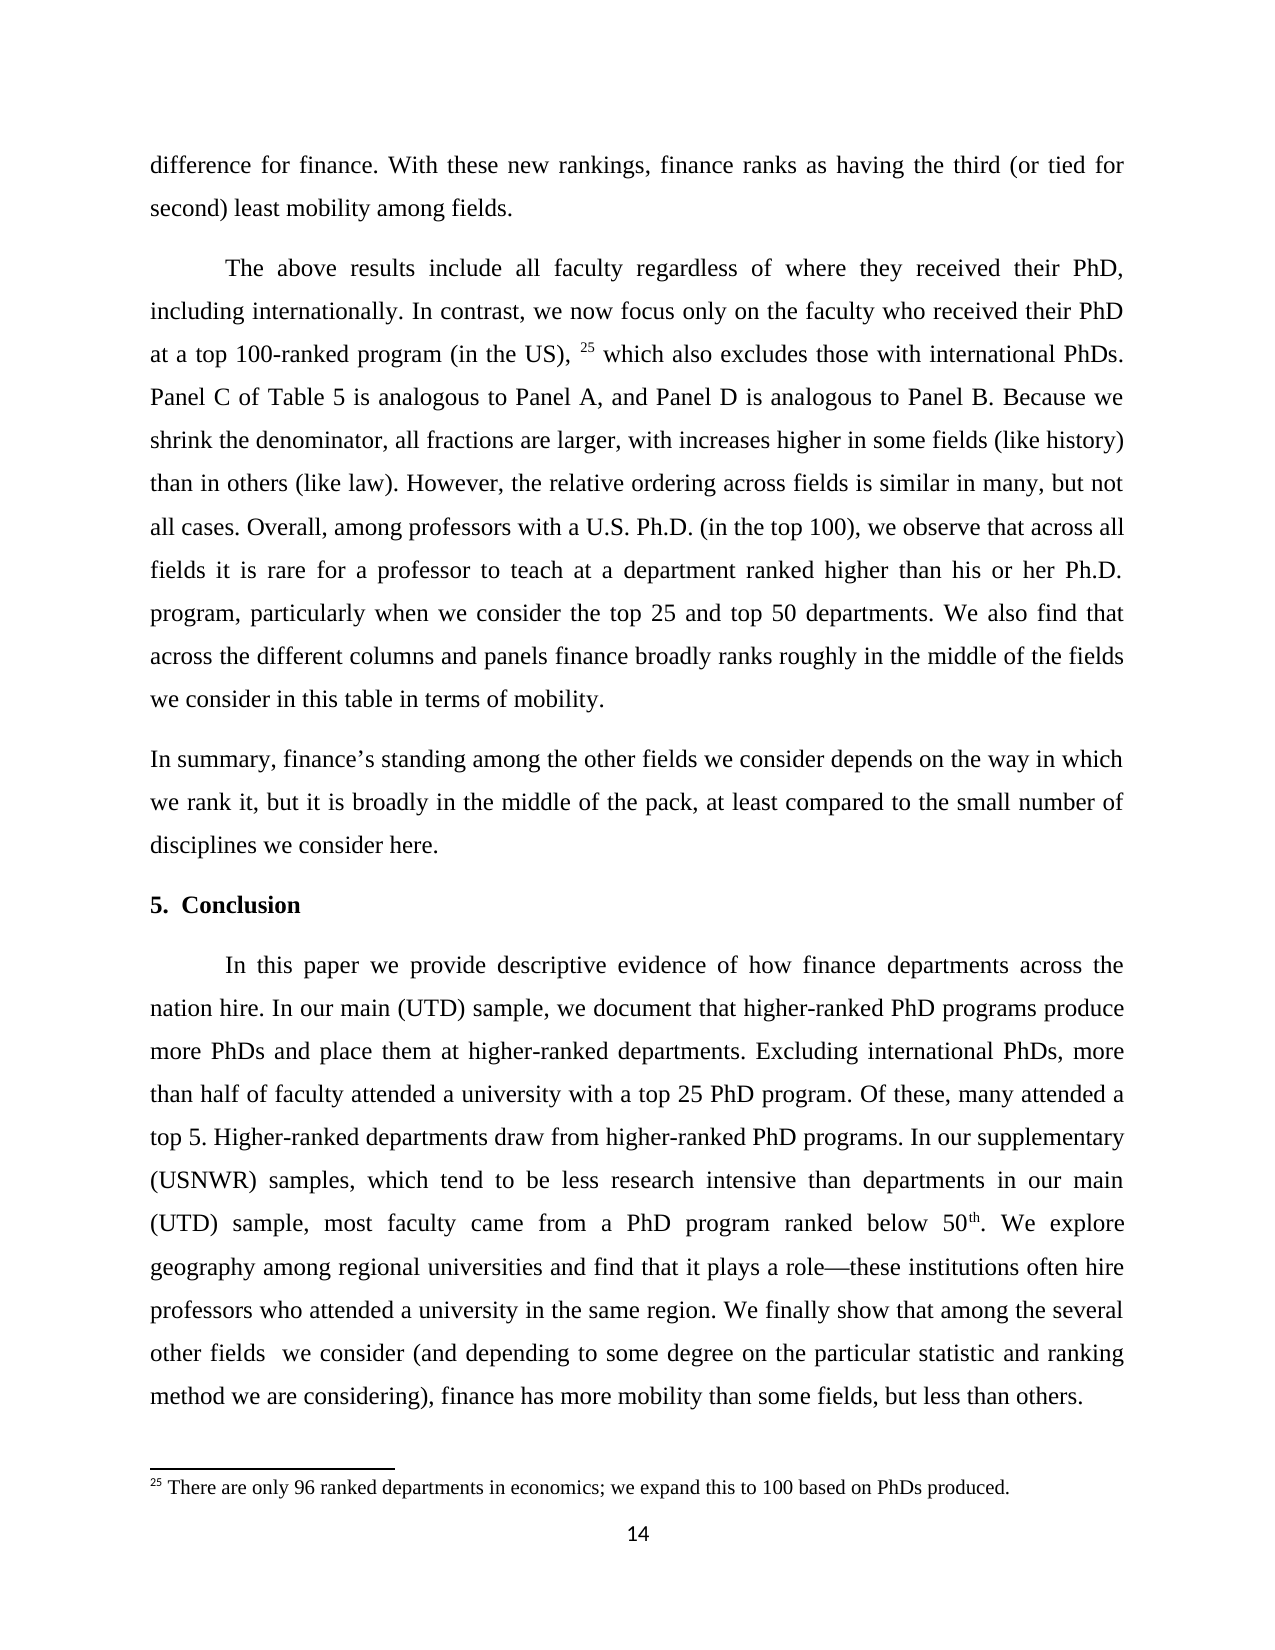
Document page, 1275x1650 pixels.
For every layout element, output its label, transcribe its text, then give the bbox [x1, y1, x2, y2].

text In summary, finance’s standing among the other fields we consider depends on the way in which we rank it, but it is broadly in the middle of the pack, at least compared to the small number of disciplines we consider here. [150, 744, 1125, 859]
text 5. Conclusion [150, 890, 1125, 919]
text In this paper we provide descriptive evidence of how finance departments across the nation hire. In our main (UTD) sample, we document that higher-ranked PhD programs produce more PhDs and place them at higher-ranked departments. Excluding international PhDs, more than half of faculty attended a university with a top 25 PhD program. Of these, many attended a top 5. Higher-ranked departments draw from higher-ranked PhD programs. In our supplementary (USNWR) samples, which tend to be less research intensive than departments in our main (UTD) sample, most faculty came from a PhD program ranked below 50th. We explore geography among regional universities and find that it plays a role—these institutions often hire professors who attended a university in the same region. We finally show that among the several other fields we consider (and depending to some degree on the particular statistic and ranking method we are considering), finance has more mobility than some fields, but less than others. [150, 950, 1125, 1410]
text We next construct our own rankings based on the number of PhDs produced. This gives a different perspective on mobility in the event that a field’s UTD or USNWR ranking does not align well with how many PhDs a program produces. This is the case with finance. For instance, Table 2 shows that for finance (and across the entire “UTD sample”), Stanford and MIT produce the second and third most PhDs, but their UTD rankings are 7 and 9. In Panel B of Table 5, we re-rank based on how many PhDs a program produces who are teaching at one of the top 25 ranked departments. This makes relatively little difference for most fields, but makes a large difference for finance. With these new rankings, finance ranks as having the third (or tied for second) least mobility among fields. [150, 150, 1125, 222]
text The above results include all faculty regardless of where they received their PhD, including internationally. In contrast, we now focus only on the faculty who received their PhD at a top 100-ranked program (in the US), which also excludes those with international PhDs. Panel C of Table 5 is analogous to Panel A, and Panel D is analogous to Panel B. Because we shrink the denominator, all fractions are larger, with increases higher in some fields (like history) than in others (like law). However, the relative ordering across fields is similar in many, but not all cases. Overall, among professors with a U.S. Ph.D. (in the top 100), we observe that across all fields it is rare for a professor to teach at a department ranked higher than his or her Ph.D. program, particularly when we consider the top 25 and top 50 departments. We also find that across the different columns and panels finance broadly ranks roughly in the middle of the fields we consider in this table in terms of mobility. [150, 253, 1125, 713]
